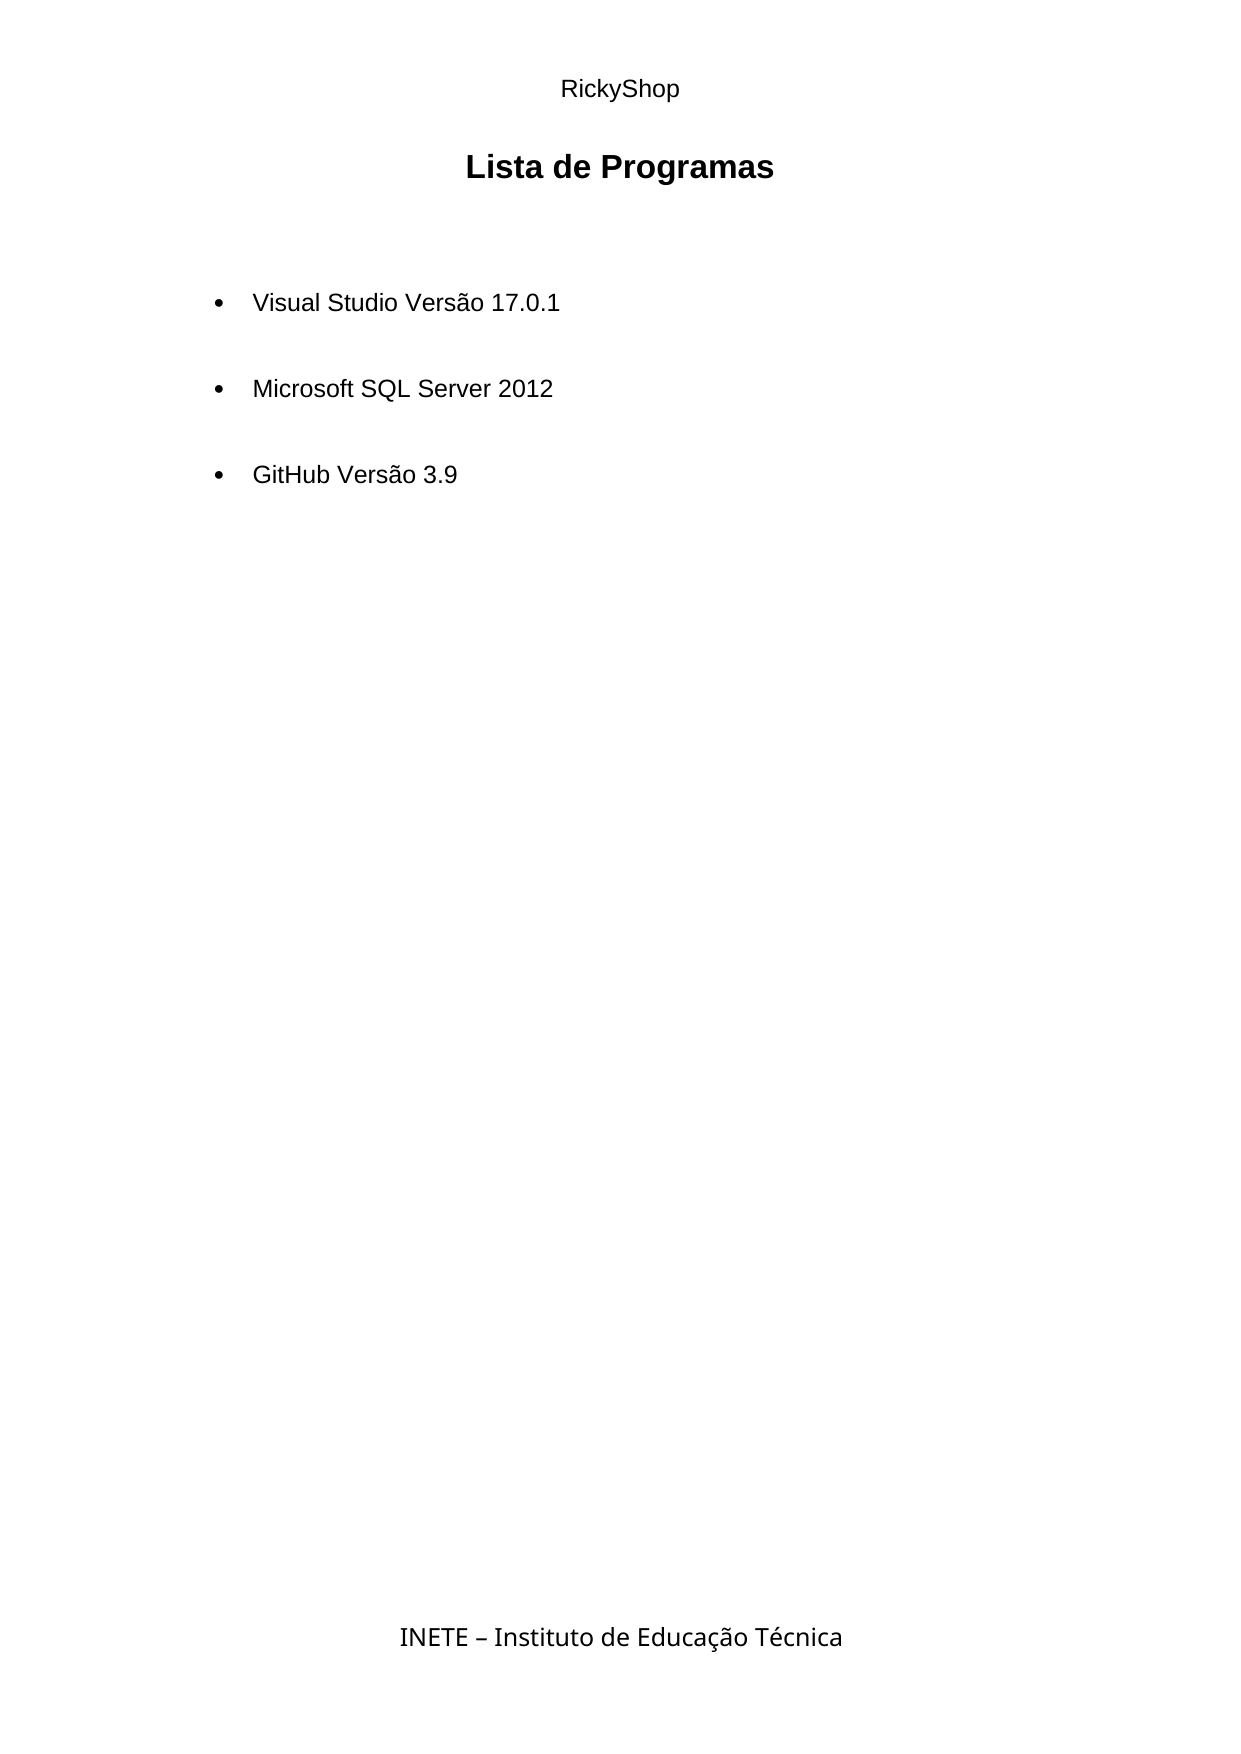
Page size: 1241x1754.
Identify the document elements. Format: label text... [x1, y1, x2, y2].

list Microsoft SQL Server 2012 [215, 374, 1063, 403]
list GitHub Versão 3.9 [215, 460, 1063, 489]
list Visual Studio Versão 17.0.1 [215, 288, 1063, 317]
